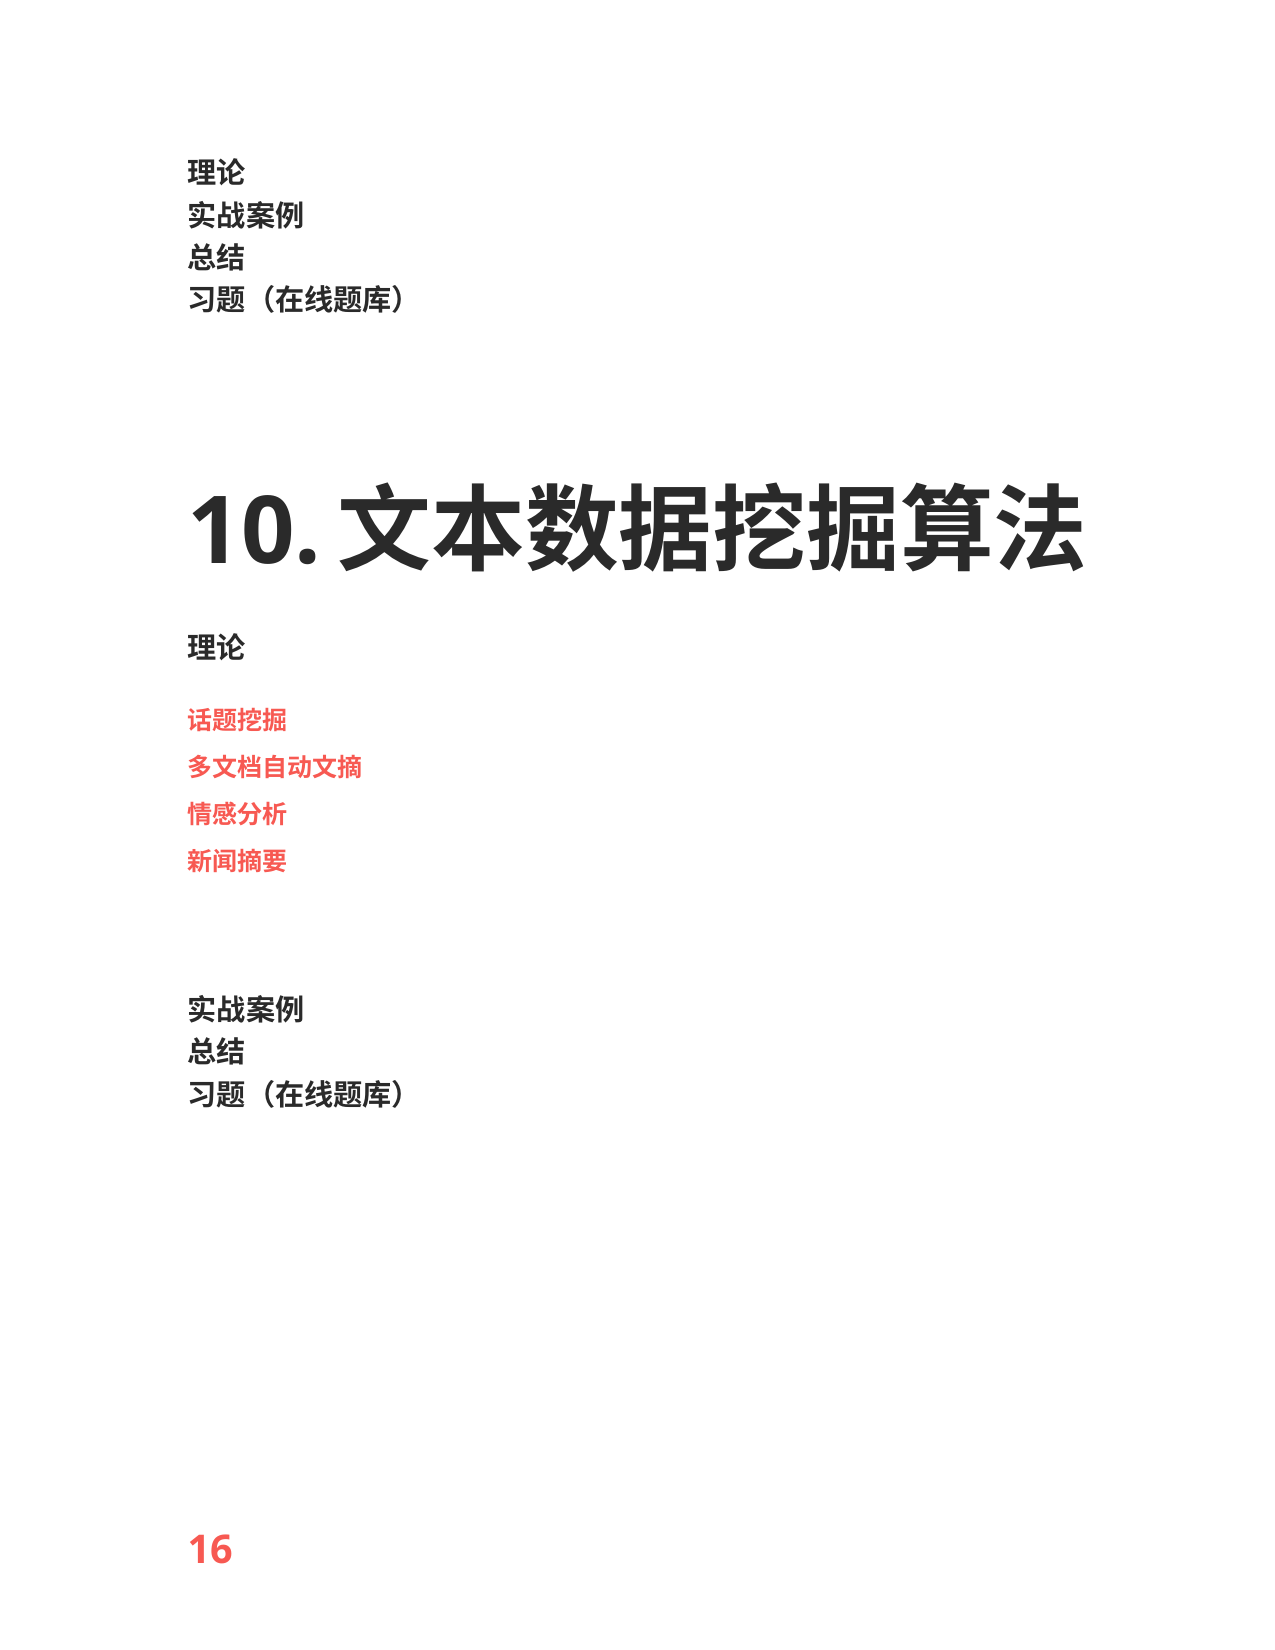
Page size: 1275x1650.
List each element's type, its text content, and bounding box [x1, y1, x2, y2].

subtitle 话题挖掘 [187, 700, 1087, 736]
subtitle 理论 [187, 150, 1087, 192]
subtitle 习题（在线题库） [187, 1071, 1087, 1113]
subtitle 实战案例 [187, 987, 1087, 1029]
subtitle 文本数据挖掘算法 [187, 455, 1087, 591]
subtitle 理论 [187, 625, 1087, 667]
subtitle 习题（在线题库） [187, 277, 1087, 319]
subtitle 多文档自动文摘 [187, 747, 1087, 783]
subtitle 新闻摘要 [187, 841, 1087, 878]
subtitle 总结 [187, 234, 1087, 277]
subtitle 情感分析 [187, 794, 1087, 831]
subtitle 实战案例 [187, 192, 1087, 234]
subtitle 总结 [187, 1029, 1087, 1071]
